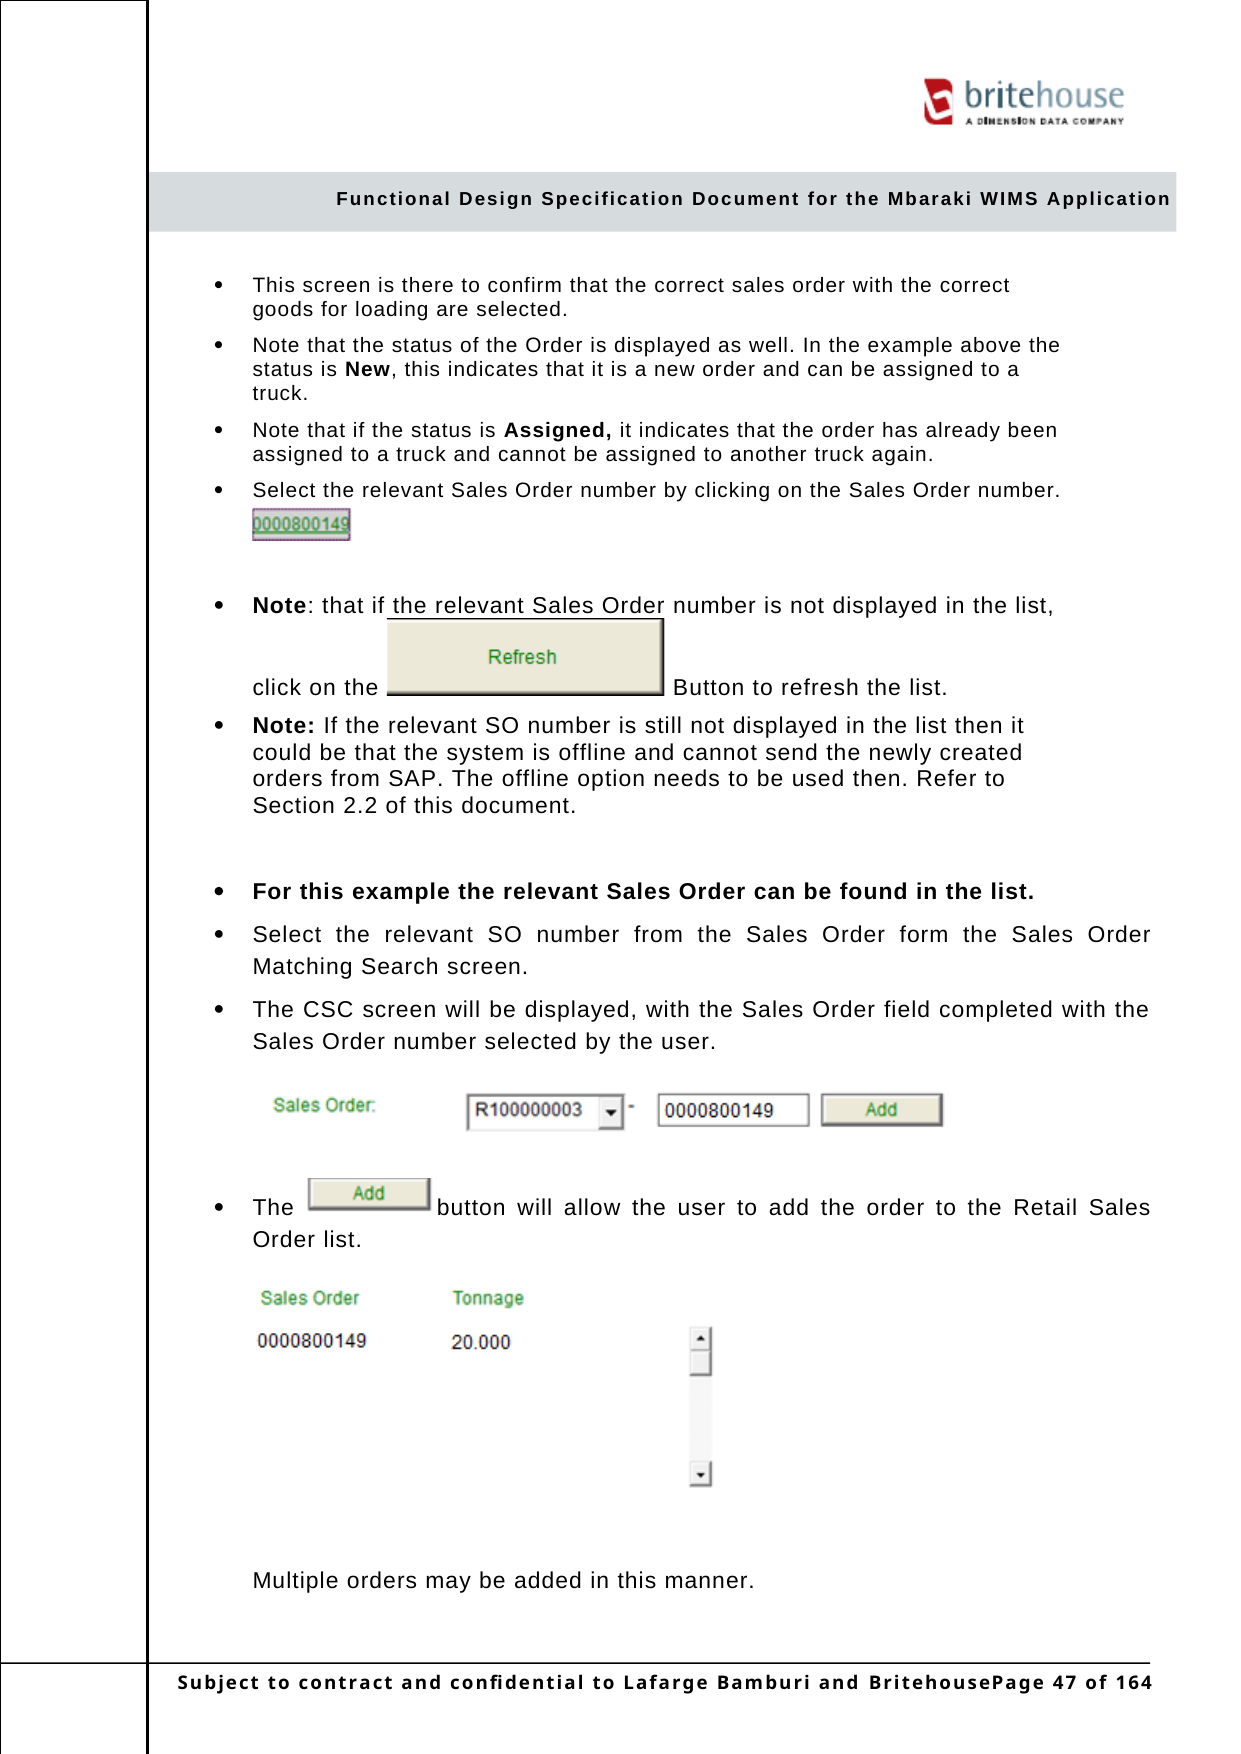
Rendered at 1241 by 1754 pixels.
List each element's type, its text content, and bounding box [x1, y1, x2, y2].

list Note: that if the relevant Sales Order number is not displayed in the list, click on the Button to refresh the list. [215, 592, 1063, 700]
picture [266, 1086, 954, 1135]
picture [305, 1178, 437, 1216]
picture [386, 618, 666, 696]
picture [252, 1277, 723, 1494]
list The button will allow the user to add the order to the Retail Sales Order list. [215, 1191, 1152, 1253]
list This screen is there to confirm that the correct sales order with the correct goods for loading are selected. [215, 273, 1063, 321]
list Note that the status of the Order is displayed as well. In the example above the status is New, this indicates that it is a new order and can be assigned to a truck. [215, 333, 1063, 405]
list Select the relevant Sales Order number by clicking on the Sales Order number. [215, 478, 1063, 541]
list For this example the relevant Sales Order can be found in the list. [215, 874, 1152, 905]
text Multiple orders may be added in this manner. [252, 1564, 1152, 1595]
list The CSC screen will be displayed, with the Sales Order field completed with the Sales Order number selected by the user. [215, 993, 1152, 1055]
list Select the relevant SO number from the Sales Order form the Sales Order Matching Search screen. [215, 918, 1152, 980]
list Note that if the status is Assigned, it indicates that the order has already been assigned to a truck and cannot be assigned to another truck again. [215, 418, 1063, 466]
picture [252, 502, 352, 541]
picture [908, 58, 1144, 140]
list Note: If the relevant SO number is still not displayed in the list then it could be that the system is offline and cannot send the newly created orders from SAP. The offline option needs to be used then. Refer to Section 2.2 of this document. [215, 712, 1063, 818]
